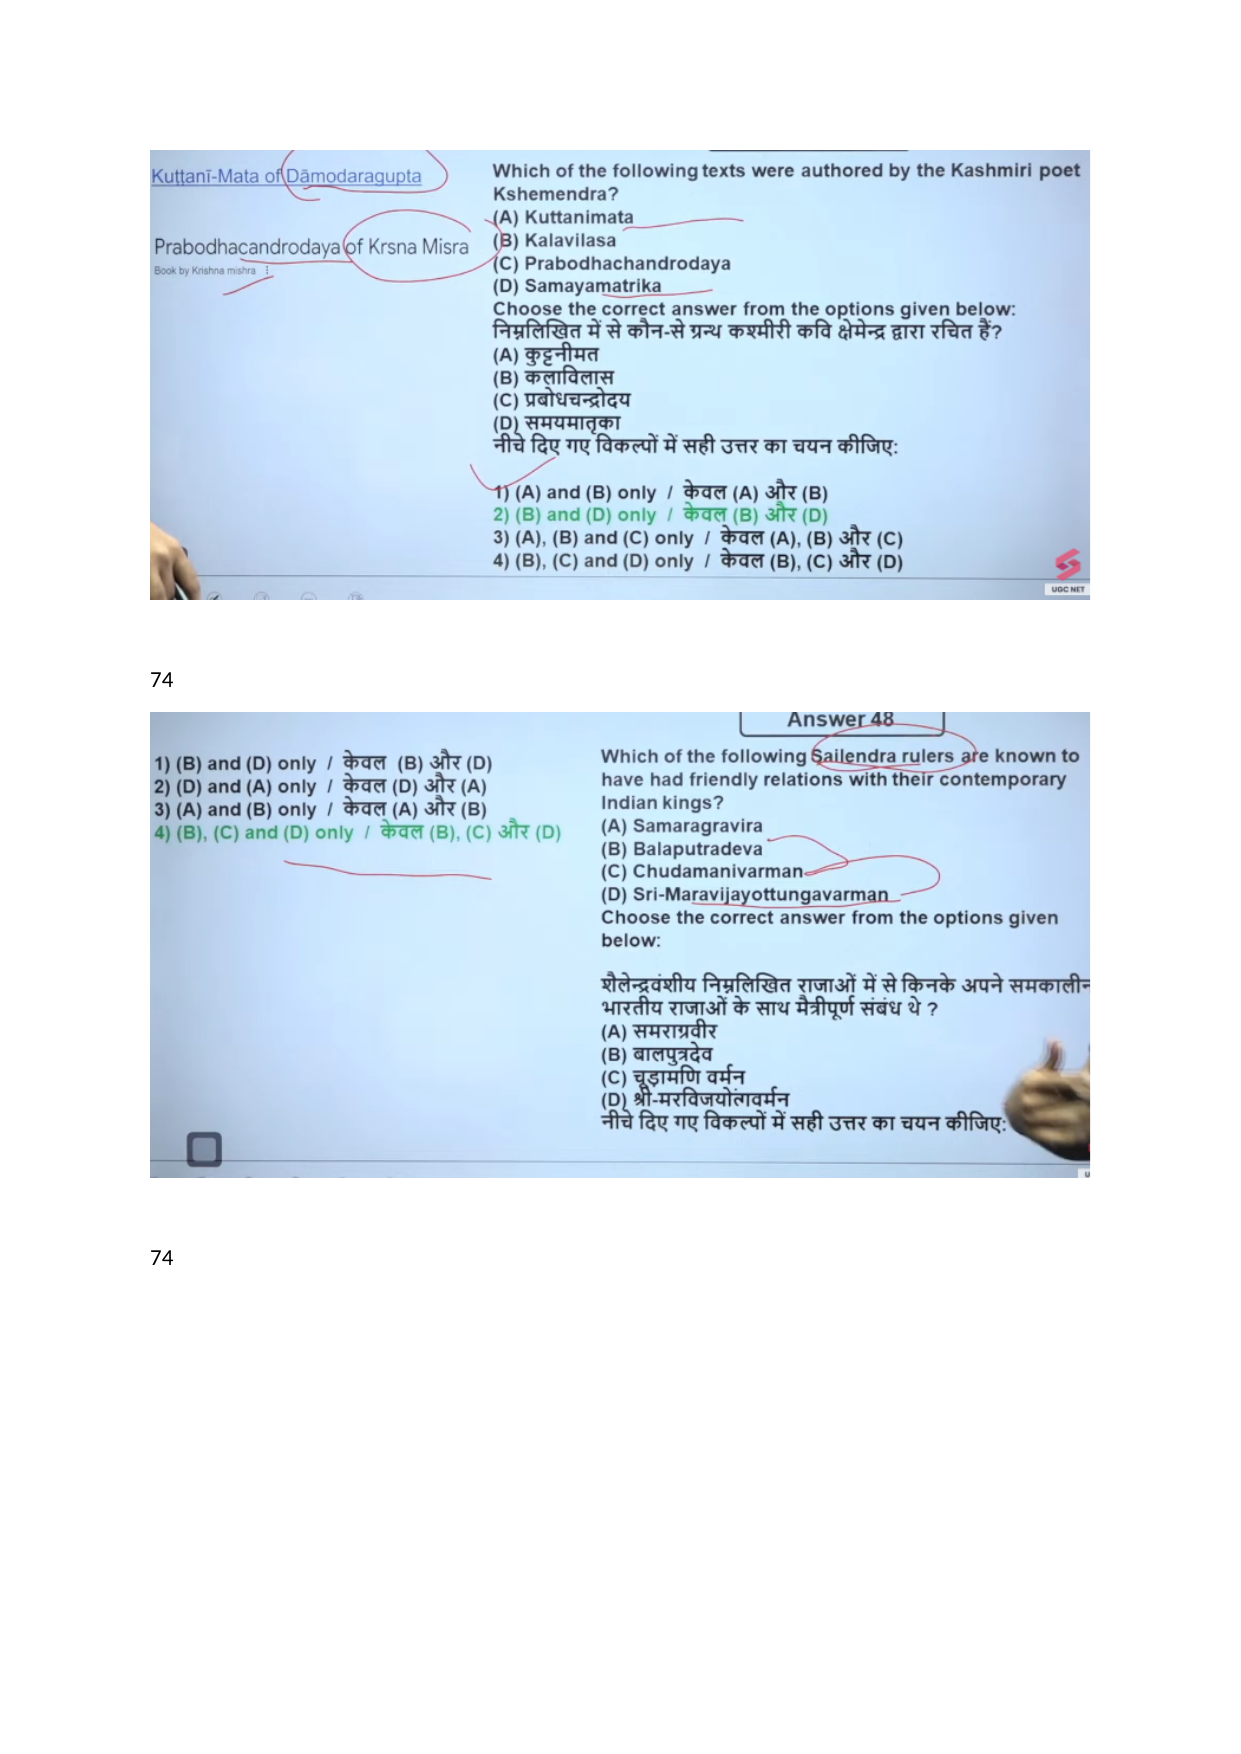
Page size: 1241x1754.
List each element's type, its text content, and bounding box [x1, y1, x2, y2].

text 74 [150, 665, 1090, 693]
text 74 [150, 1243, 1090, 1271]
picture [150, 712, 1091, 1178]
picture [150, 150, 1091, 600]
